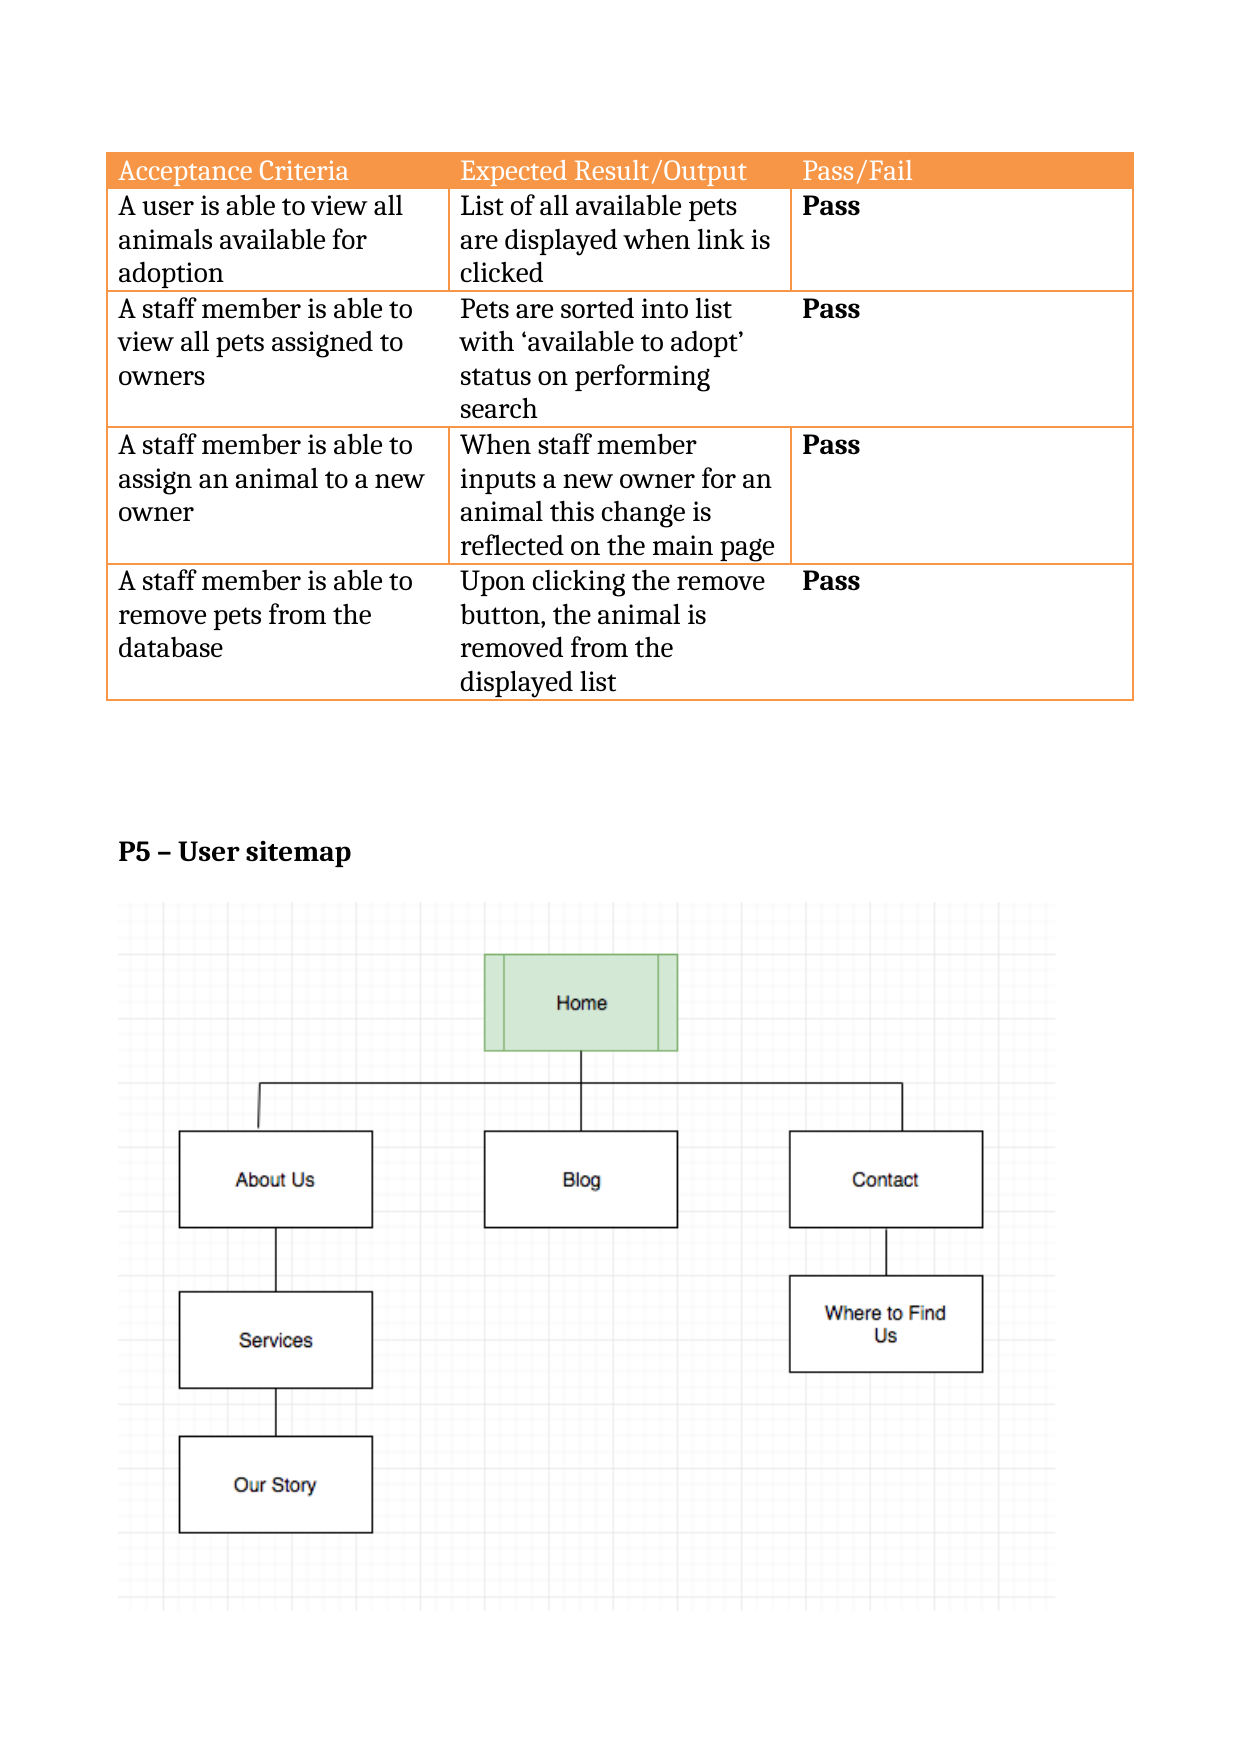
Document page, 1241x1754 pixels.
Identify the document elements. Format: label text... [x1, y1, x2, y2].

table_cell A staff member is able to view all pets assigned to owners [108, 292, 449, 426]
picture [118, 902, 1056, 1611]
table_cell List of all available pets are displayed when link is clicked [450, 189, 790, 290]
table_cell A user is able to view all animals available for adoption [108, 189, 448, 290]
table_header Expected Result/Output [449, 154, 791, 187]
text P5 – User sitemap [118, 835, 1122, 868]
table_cell Pets are sorted into list with ‘available to adopt’ status on performing search [449, 292, 791, 426]
table_cell Upon clicking the remove button, the animal is removed from the displayed list [449, 565, 791, 699]
table_cell Pass [792, 189, 1132, 290]
table_cell Pass [792, 428, 1132, 562]
table_cell When staff member inputs a new owner for an animal this change is reflected on the main page [450, 428, 790, 562]
table_cell Pass [791, 292, 1132, 426]
table_cell Pass [791, 565, 1132, 699]
table_header Pass/Fail [791, 154, 1132, 187]
table_header Acceptance Criteria [108, 154, 449, 187]
table_cell A staff member is able to assign an animal to a new owner [108, 428, 448, 562]
table_cell A staff member is able to remove pets from the database [108, 565, 449, 699]
